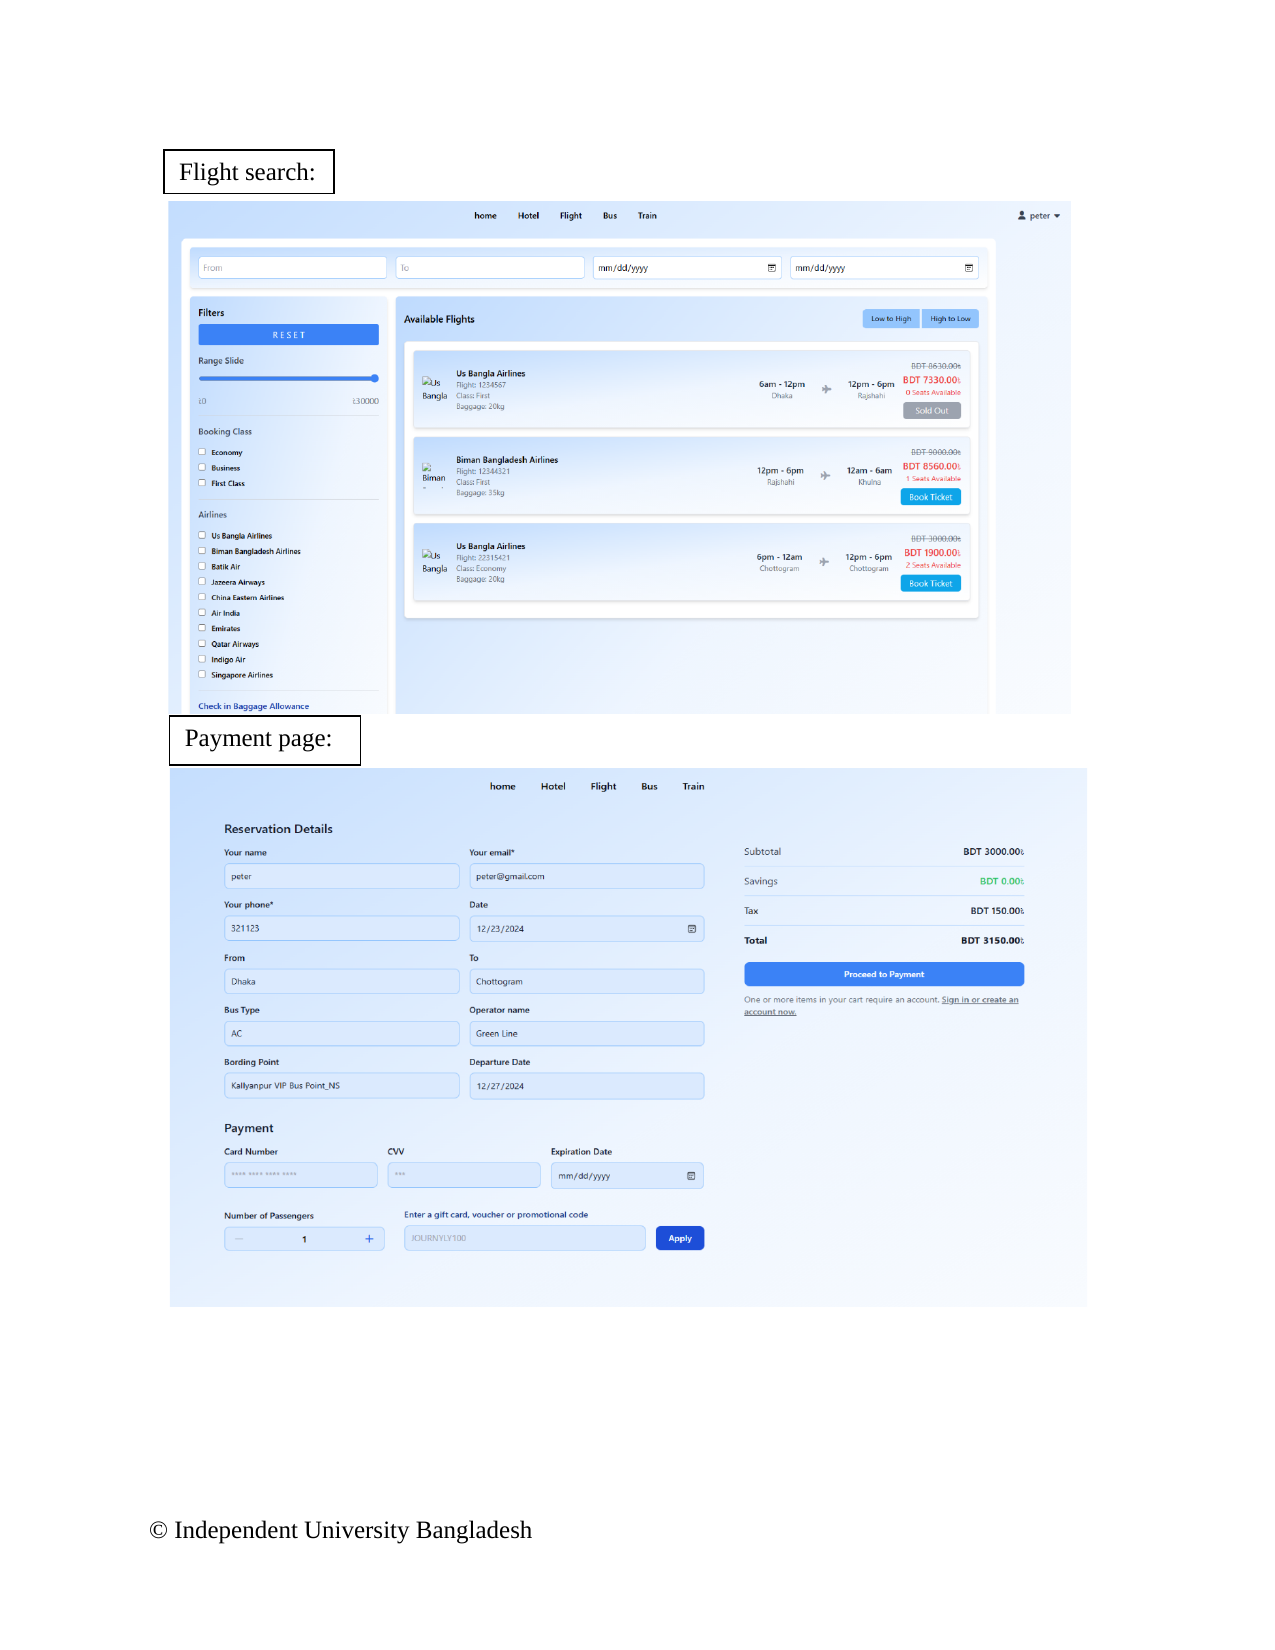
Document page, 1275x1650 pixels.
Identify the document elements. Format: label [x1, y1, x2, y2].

picture [168, 201, 1071, 714]
picture [168, 768, 1088, 1306]
